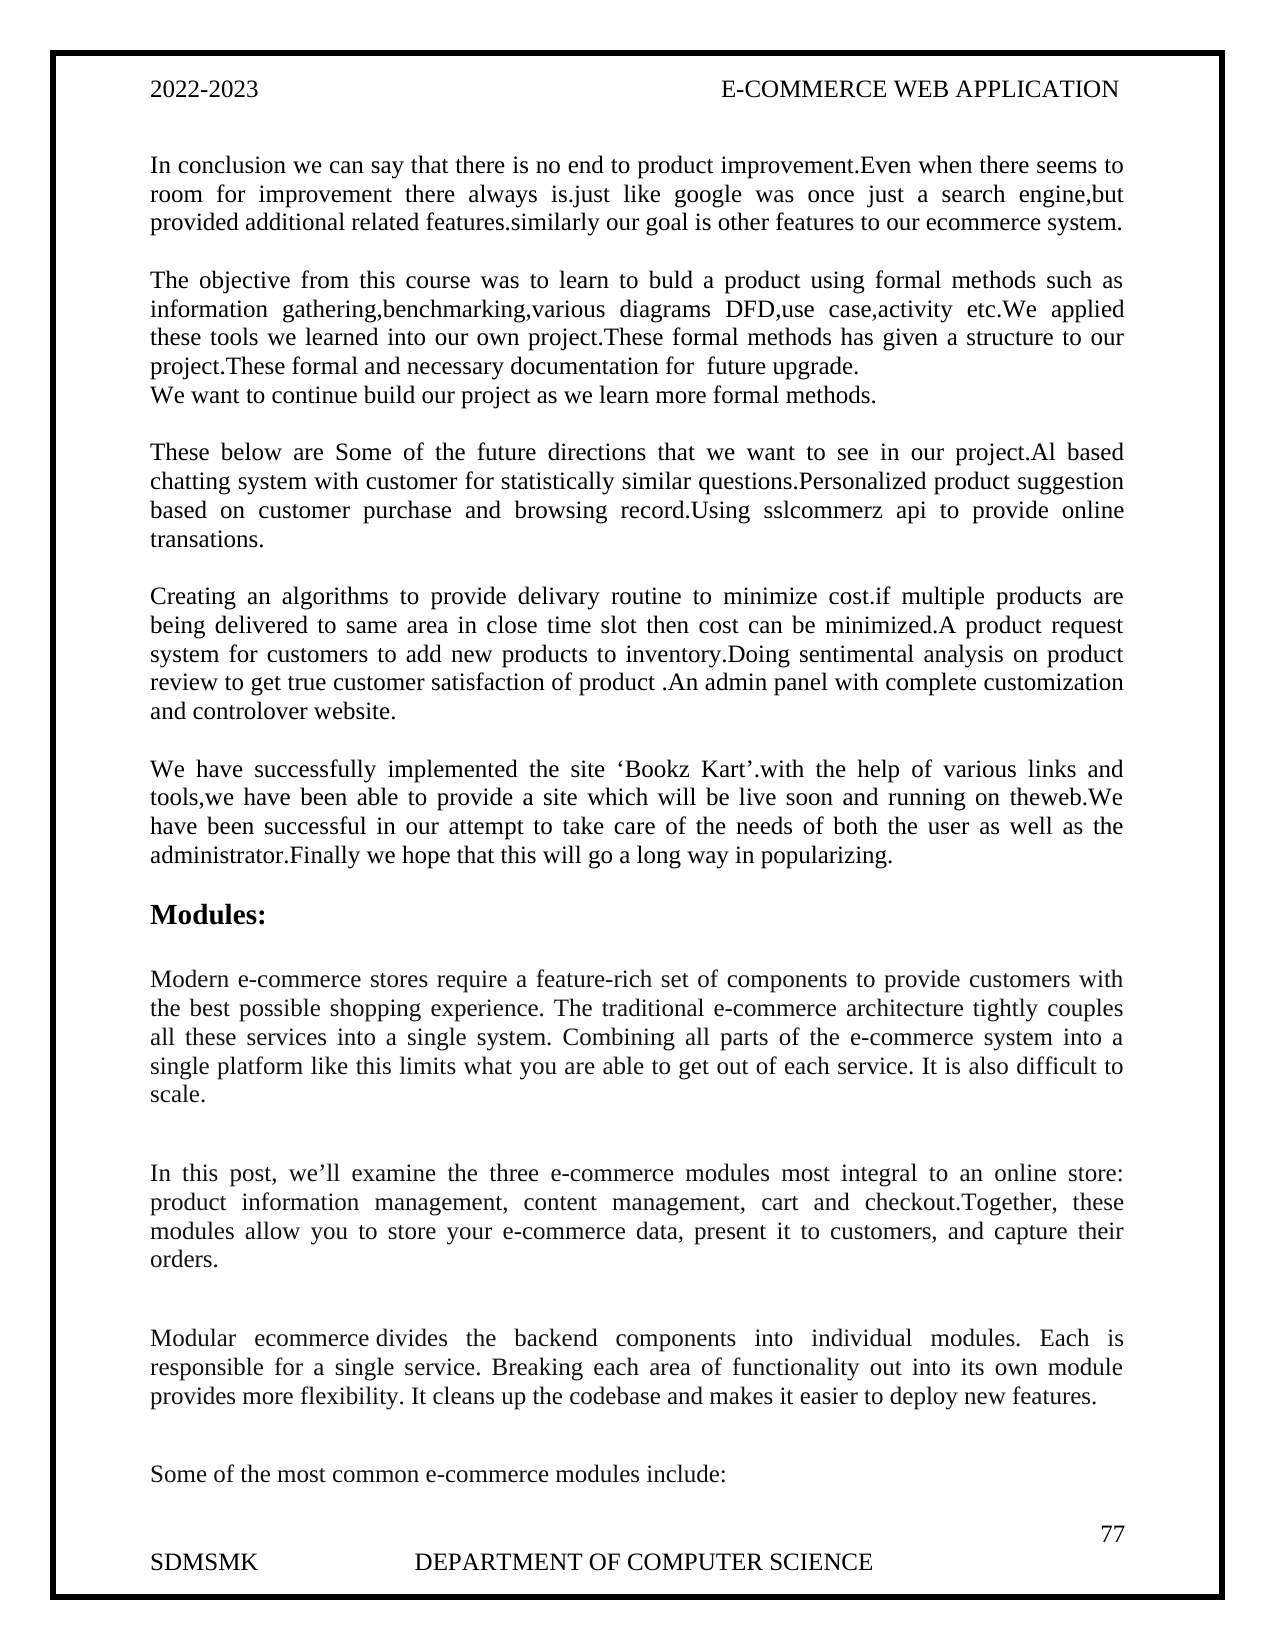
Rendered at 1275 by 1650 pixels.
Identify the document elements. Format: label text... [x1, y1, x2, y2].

text Modules: [150, 897, 1125, 931]
text Modular ecommerce divides the backend components into individual modules. Each is responsible for a single service. Breaking each area of functionality out into its own module provides more flexibility. It cleans up the codebase and makes it easier to deploy new features. [150, 1323, 1125, 1409]
text Creating an algorithms to provide delivary routine to minimize cost.if multiple products are being delivered to same area in close time slot then cost can be minimized.A product request system for customers to add new products to inventory.Doing sentimental analysis on product review to get true customer satisfaction of product .An admin panel with complete customization and controlover website. [150, 581, 1125, 725]
text Some of the most common e-commerce modules include: [150, 1459, 1125, 1488]
text In conclusion we can say that there is no end to product improvement.Even when there seems to room for improvement there always is.just like google was once just a search engine,but provided additional related features.similarly our goal is other features to our ecommerce system. [150, 150, 1125, 236]
text Modern e-commerce stores require a feature-rich set of components to provide customers with the best possible shopping experience. The traditional e-commerce architecture tightly couples all these services into a single system. Combining all parts of the e-commerce system into a single platform like this limits what you are able to get out of each service. It is also difficult to scale. [150, 964, 1125, 1108]
text We have successfully implemented the site ‘Bookz Kart’.with the help of various links and tools,we have been able to provide a site which will be live soon and running on theweb.We have been successful in our attempt to take care of the needs of both the user as well as the administrator.Finally we hope that this will go a long way in popularizing. [150, 754, 1125, 869]
text The objective from this course was to learn to buld a product using formal methods such as information gathering,benchmarking,various diagrams DFD,use case,activity etc.We applied these tools we learned into our own project.These formal methods has given a structure to our project.These formal and necessary documentation for future upgrade. [150, 265, 1125, 380]
text In this post, we’ll examine the three e-commerce modules most integral to an online store: product information management, content management, cart and checkout.Together, these modules allow you to store your e-commerce data, present it to customers, and capture their orders. [150, 1158, 1125, 1273]
text We want to continue build our project as we learn more formal methods. [150, 380, 1125, 409]
text These below are Some of the future directions that we want to see in our project.Al based chatting system with customer for statistically similar questions.Personalized product suggestion based on customer purchase and browsing record.Using sslcommerz api to provide online transations. [150, 437, 1125, 552]
